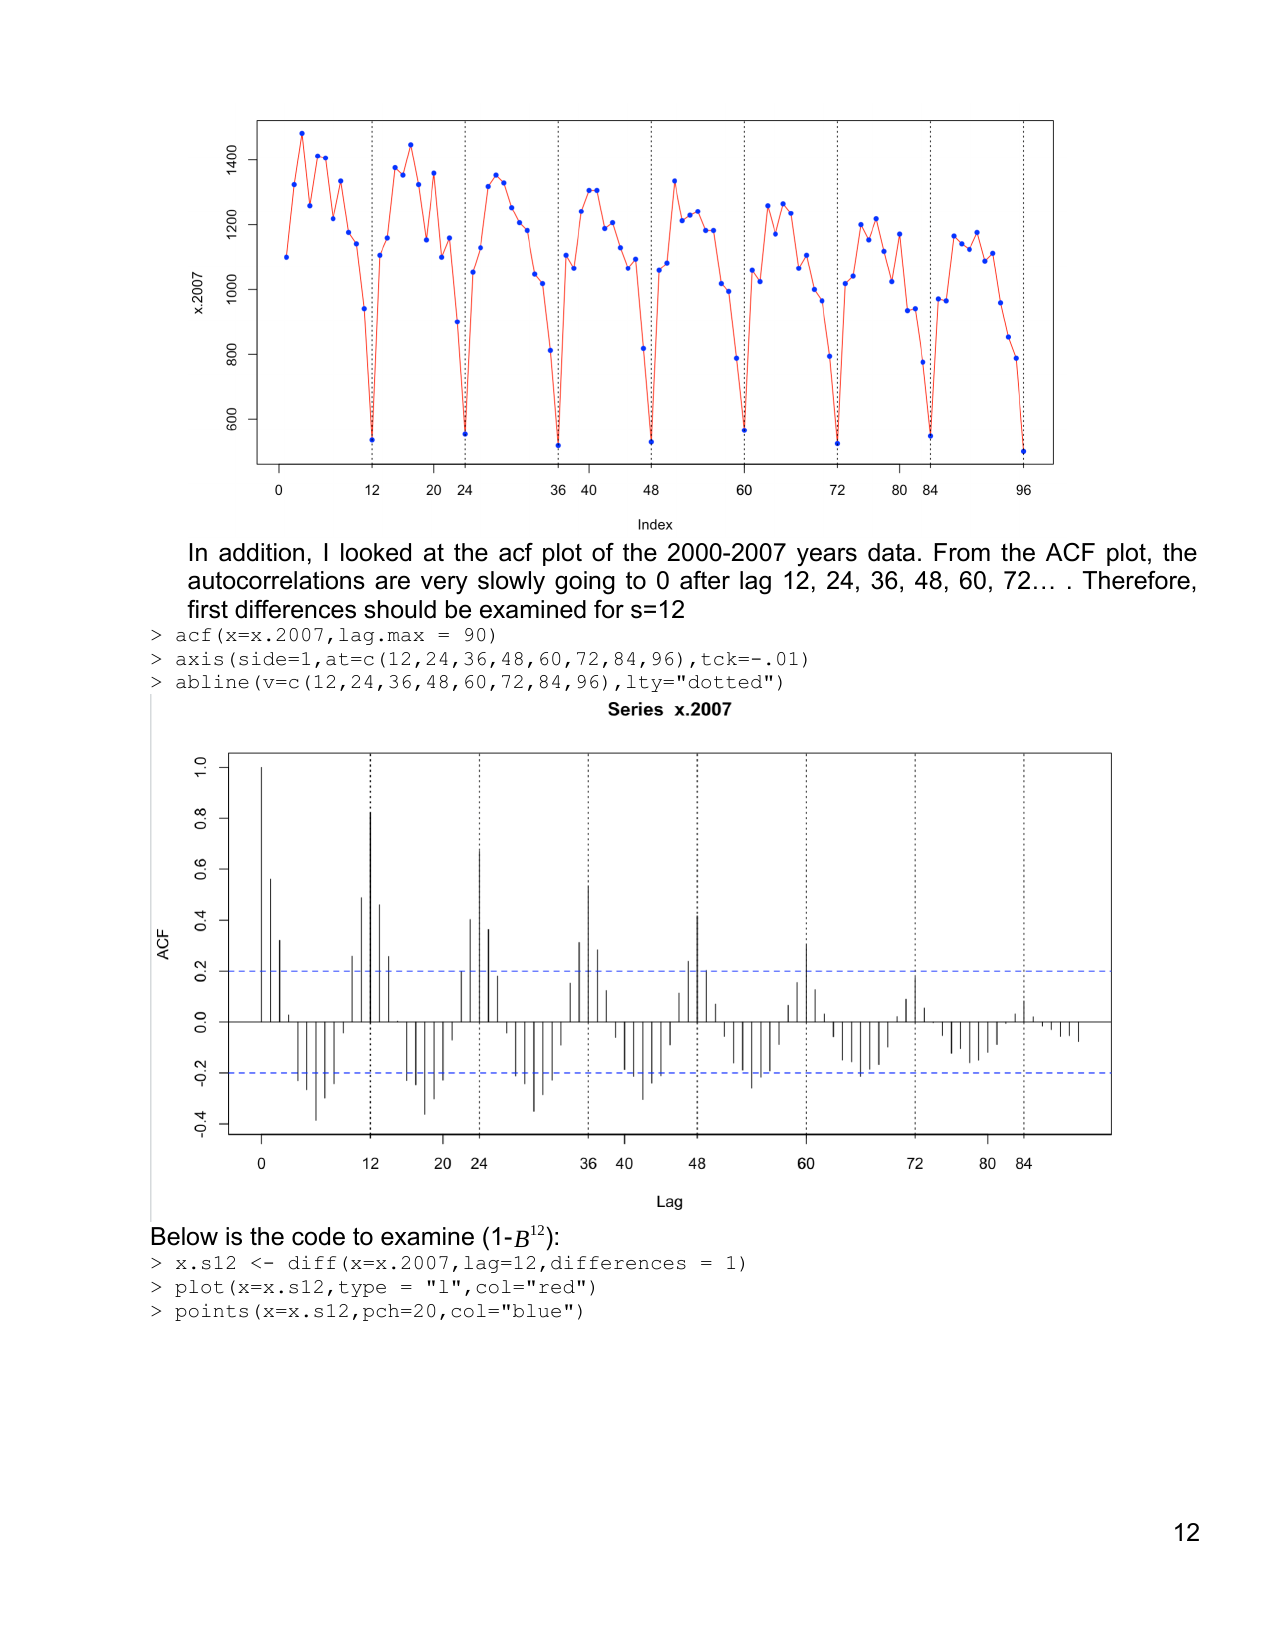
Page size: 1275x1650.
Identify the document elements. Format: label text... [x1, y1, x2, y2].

text > axis(side=1,at=c(12,24,36,48,60,72,84,96),tck=-.01) [150, 647, 1200, 671]
text > abline(v=c(12,24,36,48,60,72,84,96),lty="dotted") [150, 671, 1200, 695]
text > plot(x=x.s12,type = "l",col="red") [150, 1276, 1200, 1299]
text > acf(x=x.2007,lag.max = 90) [150, 624, 1200, 647]
picture [187, 103, 1068, 538]
text > x.s12 <- diff(x=x.2007,lag=12,differences = 1) [150, 1252, 1200, 1276]
picture [150, 694, 1121, 1222]
text Below is the code to examine (1-): [150, 1221, 1200, 1252]
text > points(x=x.s12,pch=20,col="blue") [150, 1299, 1200, 1323]
text In addition, I looked at the acf plot of the 2000-2007 years data. From the ACF plot, the autocorrelations are very slowly going to 0 after lag 12, 24, 36, 48, 60, 72… . Therefore, first differences should be examined for s=12 [187, 538, 1200, 624]
